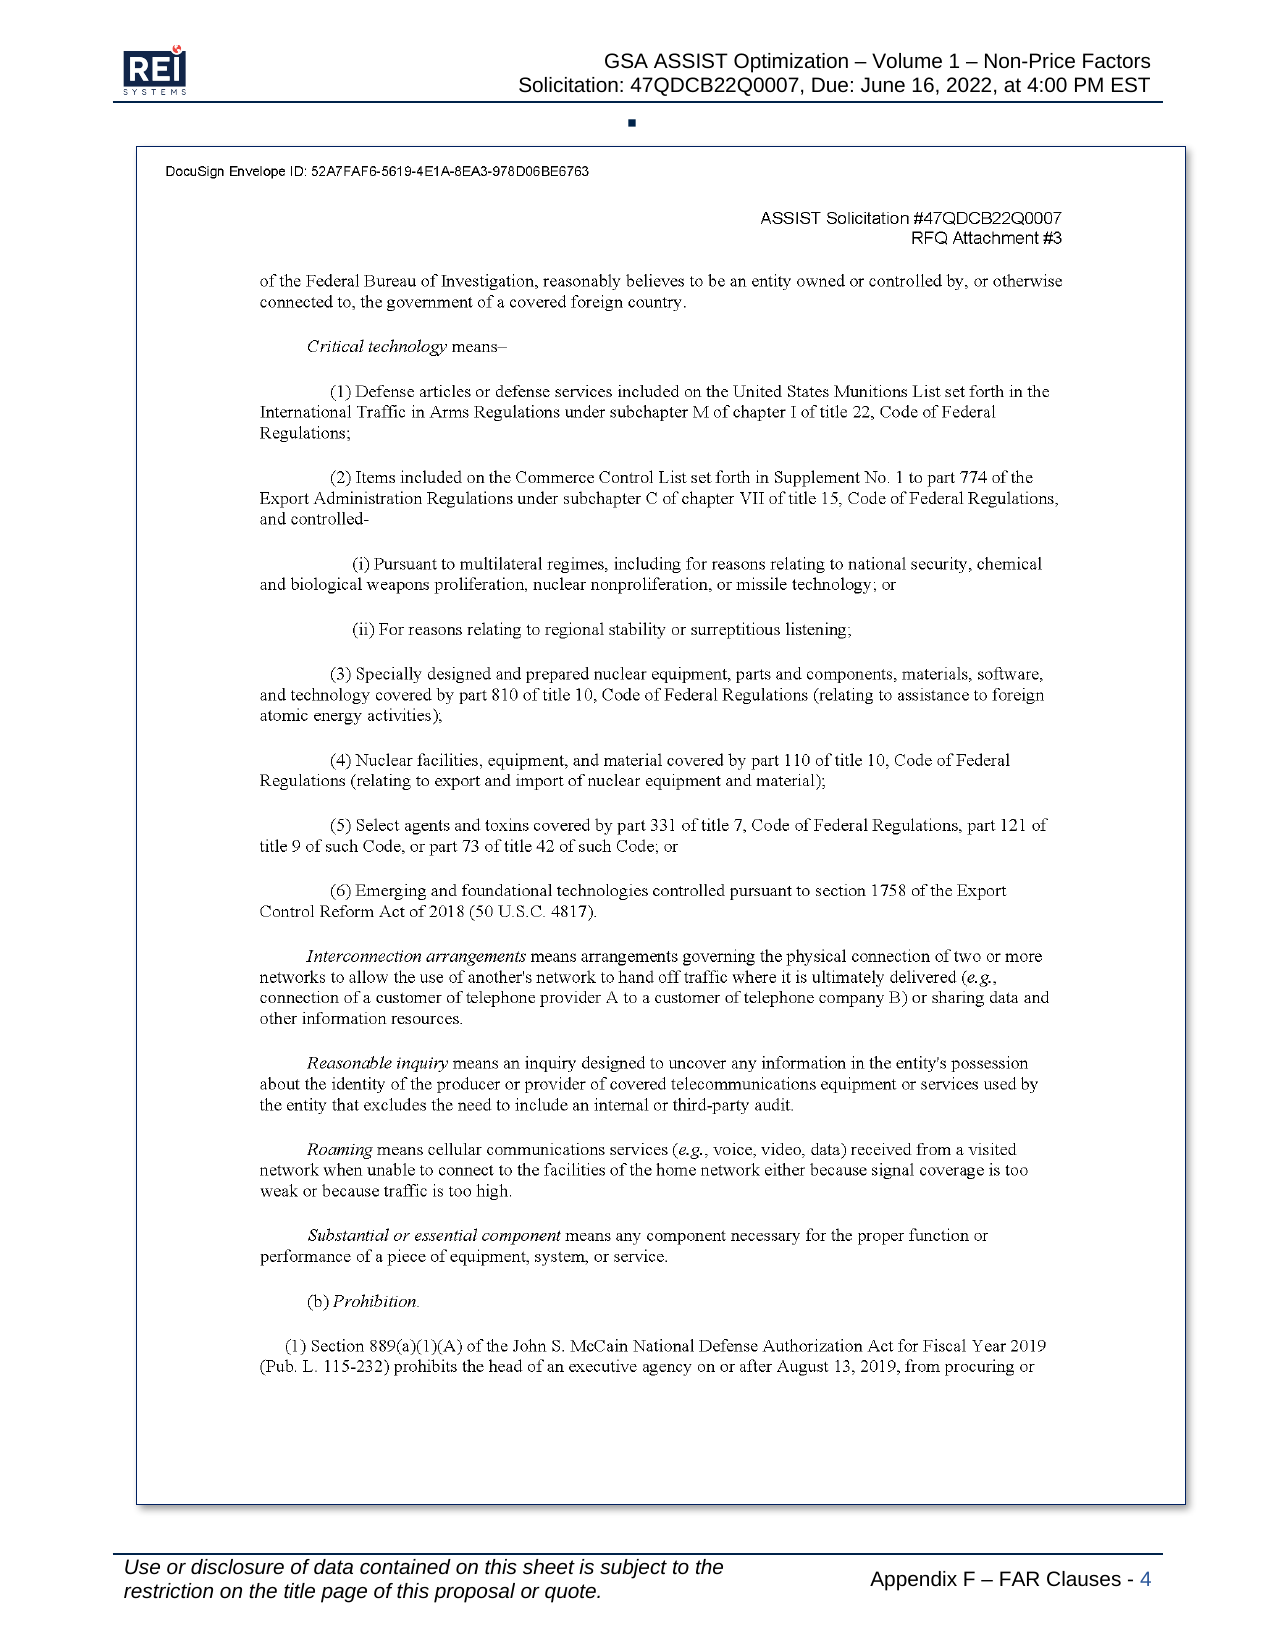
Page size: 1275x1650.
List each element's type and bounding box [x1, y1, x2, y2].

picture [123, 45, 186, 95]
picture [137, 147, 1185, 1504]
